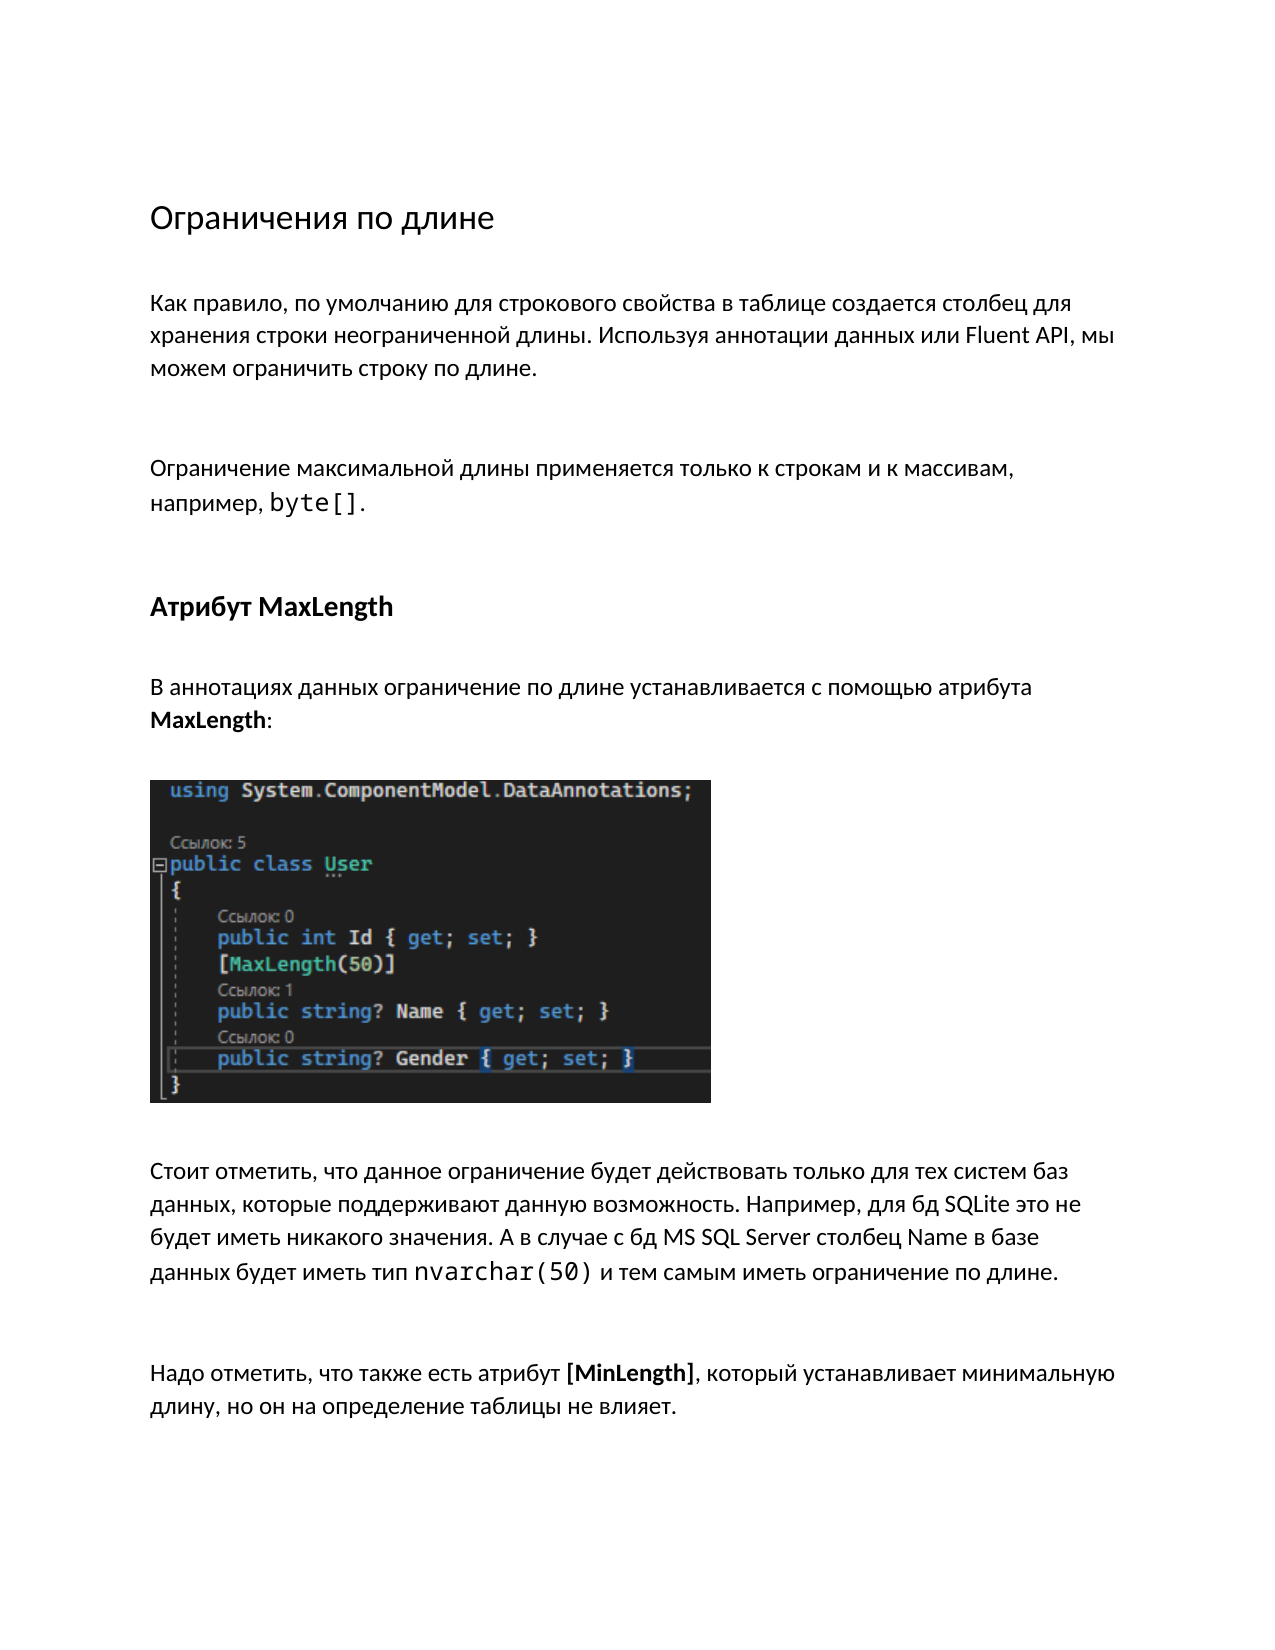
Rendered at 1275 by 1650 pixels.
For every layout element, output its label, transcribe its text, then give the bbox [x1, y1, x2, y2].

subtitle Ограничения по длине [150, 195, 1125, 238]
text В аннотациях данных ограничение по длине устанавливается с помощью атрибута MaxLength: [150, 671, 1125, 735]
picture [150, 780, 711, 1103]
text Ограничение максимальной длины применяется только к строкам и к массивам, например, byte[]. [150, 452, 1125, 519]
subtitle Атрибут MaxLength [150, 588, 1125, 623]
text Стоит отметить, что данное ограничение будет действовать только для тех систем баз данных, которые поддерживают данную возможность. Например, для бд SQLite это не будет иметь никакого значения. А в случае с бд MS SQL Server столбец Name в базе данных будет иметь тип nvarchar(50) и тем самым иметь ограничение по длине. [150, 1155, 1125, 1288]
text Надо отметить, что также есть атрибут [MinLength], который устанавливает минимальную длину, но он на определение таблицы не влияет. [150, 1357, 1125, 1420]
text Как правило, по умолчанию для строкового свойства в таблице создается столбец для хранения строки неограниченной длины. Используя аннотации данных или Fluent API, мы можем ограничить строку по длине. [150, 287, 1125, 383]
